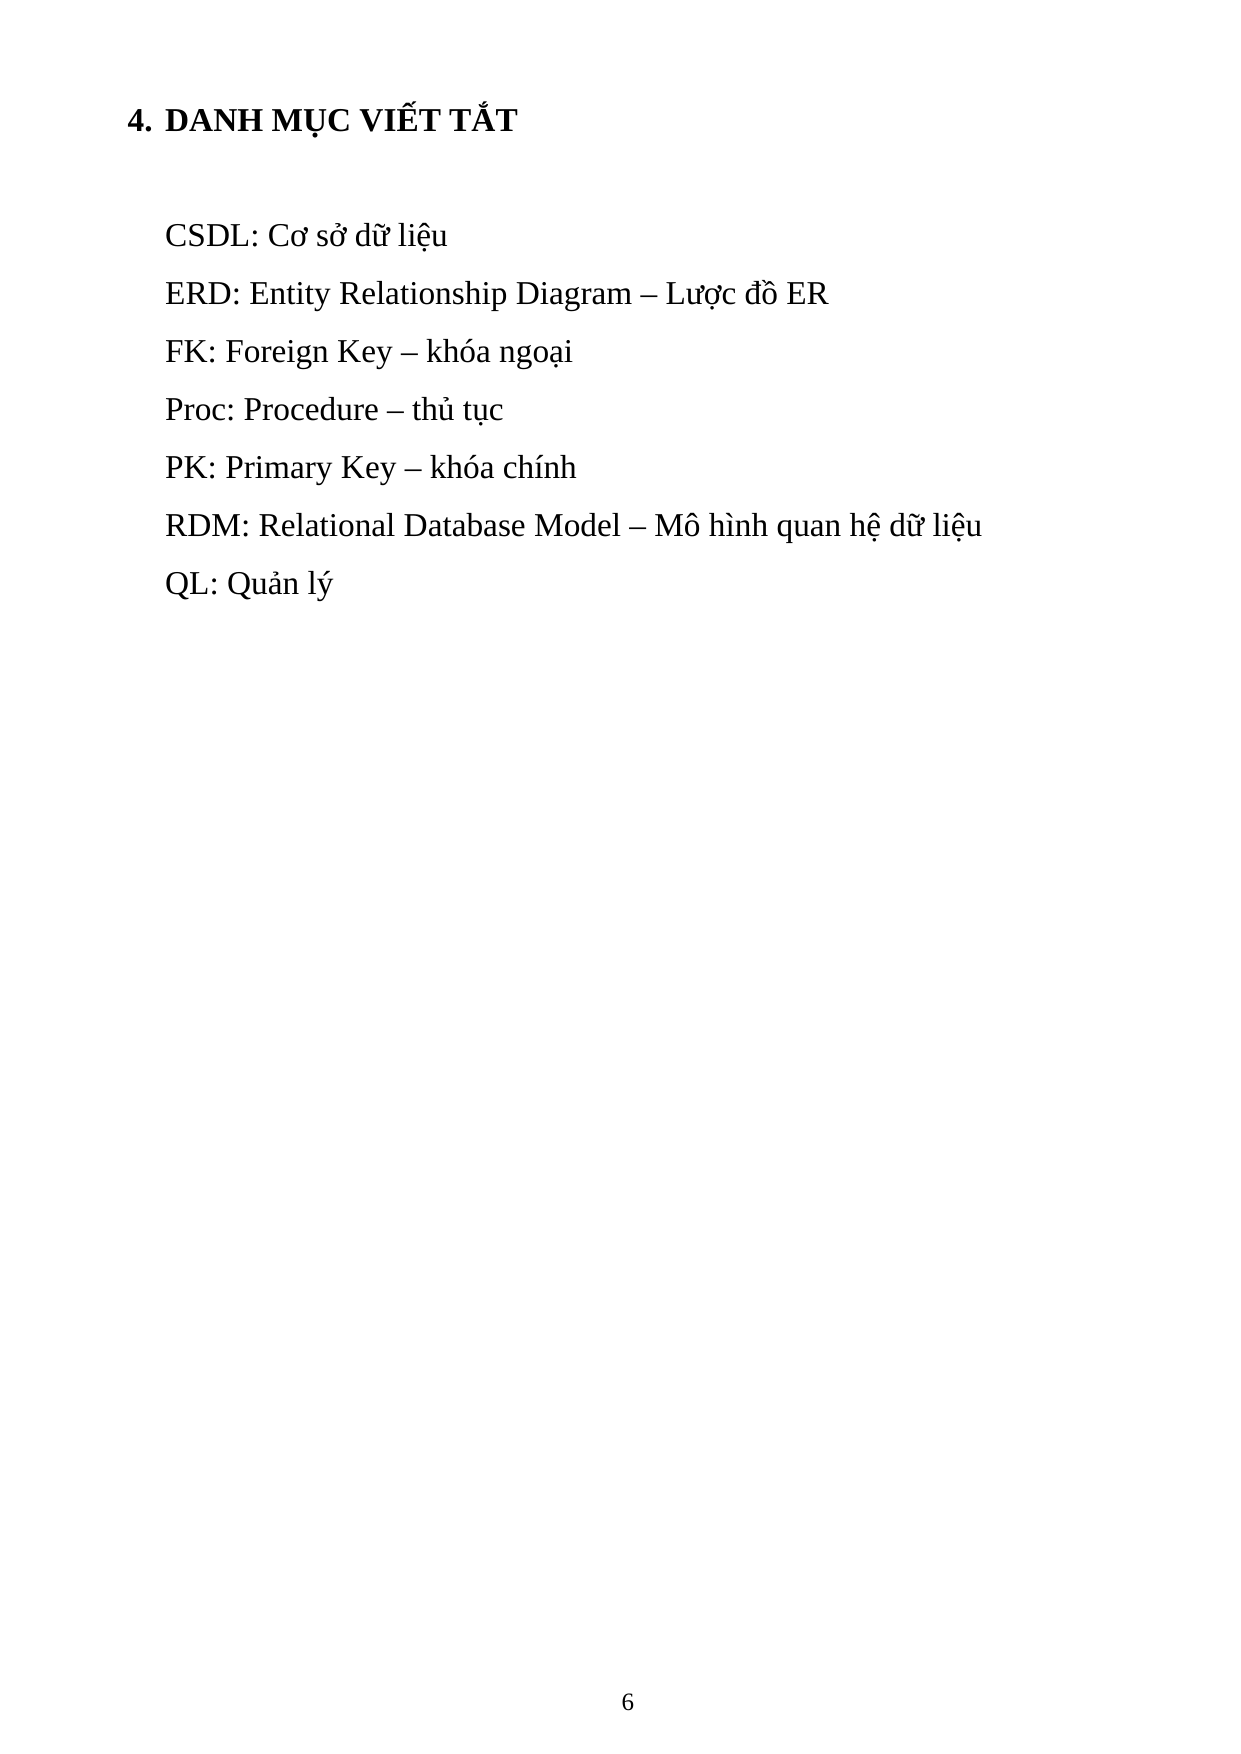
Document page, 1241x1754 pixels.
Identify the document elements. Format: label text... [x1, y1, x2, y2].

text PK: Primary Key – khóa chính [90, 448, 1165, 486]
text ERD: Entity Relationship Diagram – Lược đồ ER [90, 273, 1165, 312]
text CSDL: Cơ sở dữ liệu [90, 216, 1165, 254]
text QL: Quản lý [90, 564, 1165, 602]
text Proc: Procedure – thủ tục [90, 389, 1165, 428]
subtitle DANH MỤC VIẾT TẮT [127, 100, 1165, 138]
text RDM: Relational Database Model – Mô hình quan hệ dữ liệu [90, 506, 1165, 544]
text FK: Foreign Key – khóa ngoại [90, 332, 1165, 370]
